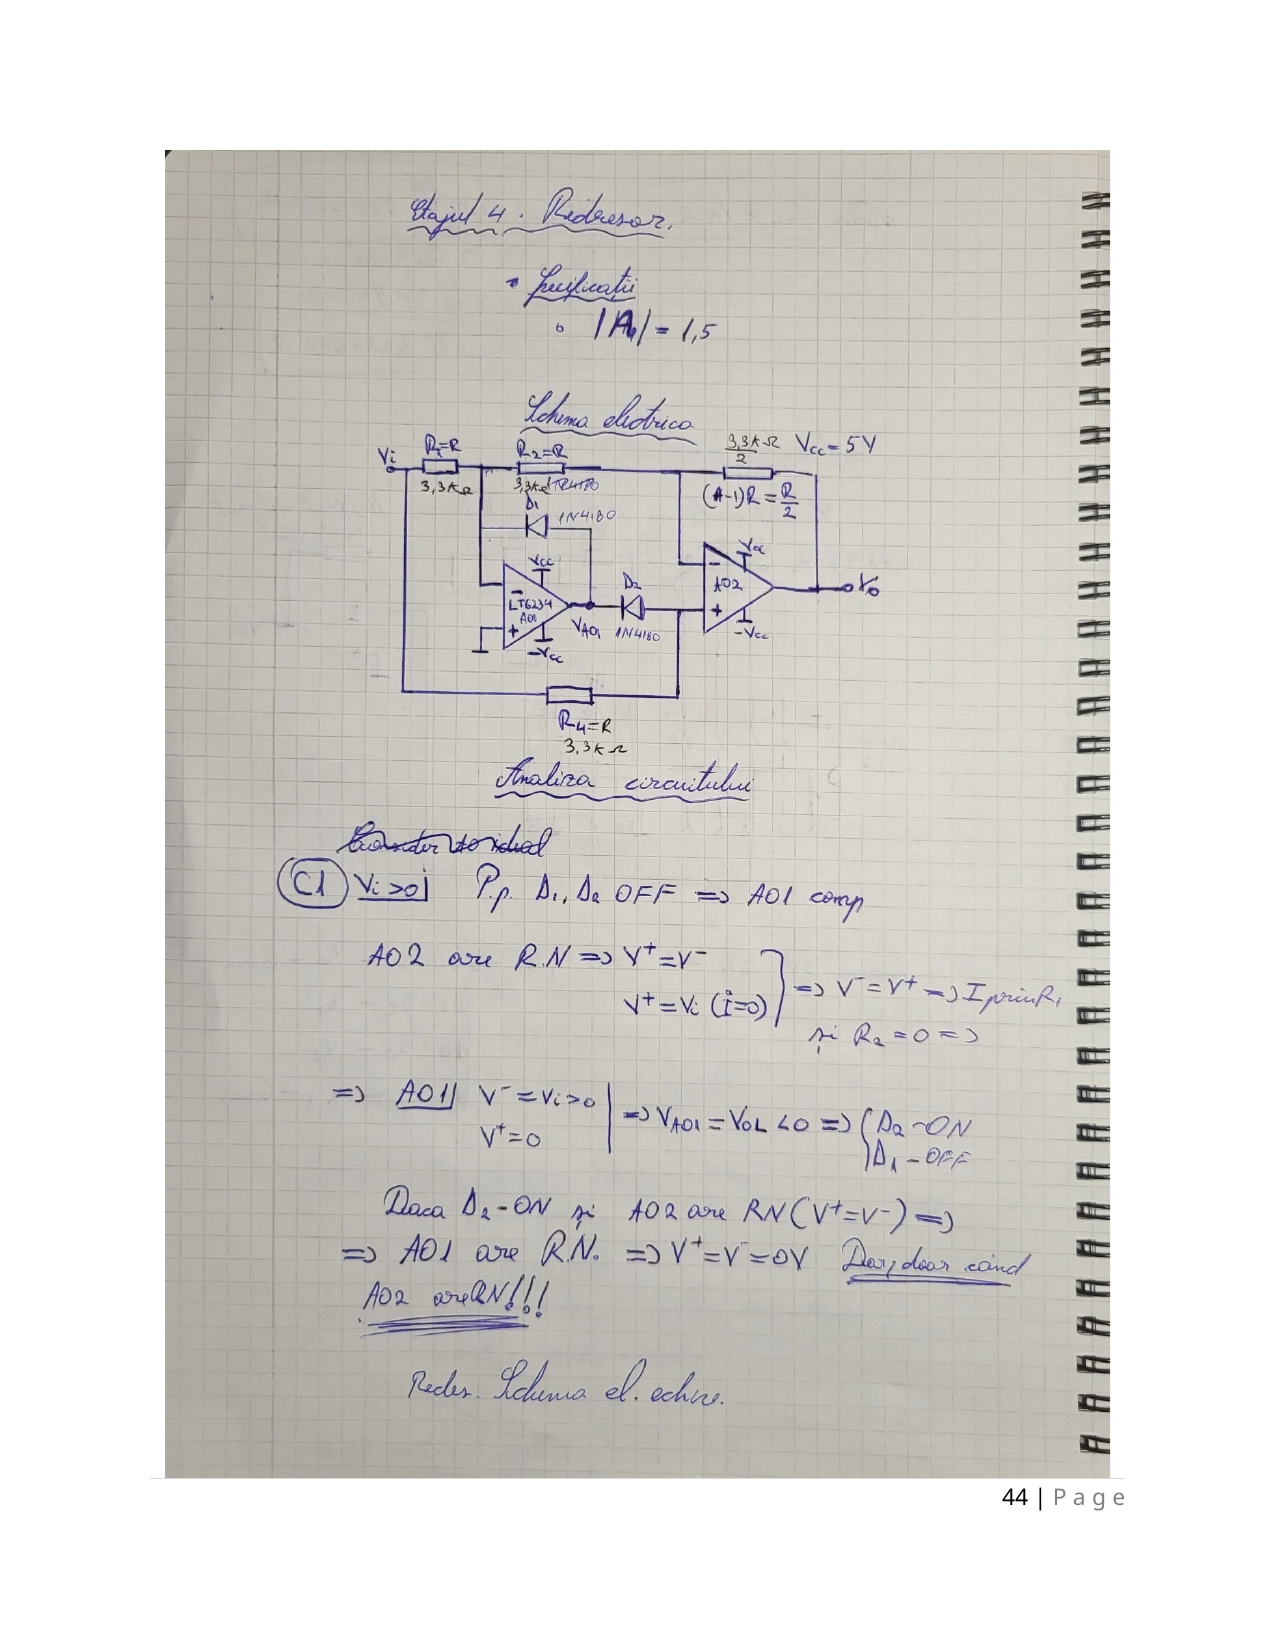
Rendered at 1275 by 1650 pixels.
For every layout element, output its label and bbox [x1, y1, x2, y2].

picture [165, 150, 1111, 1478]
